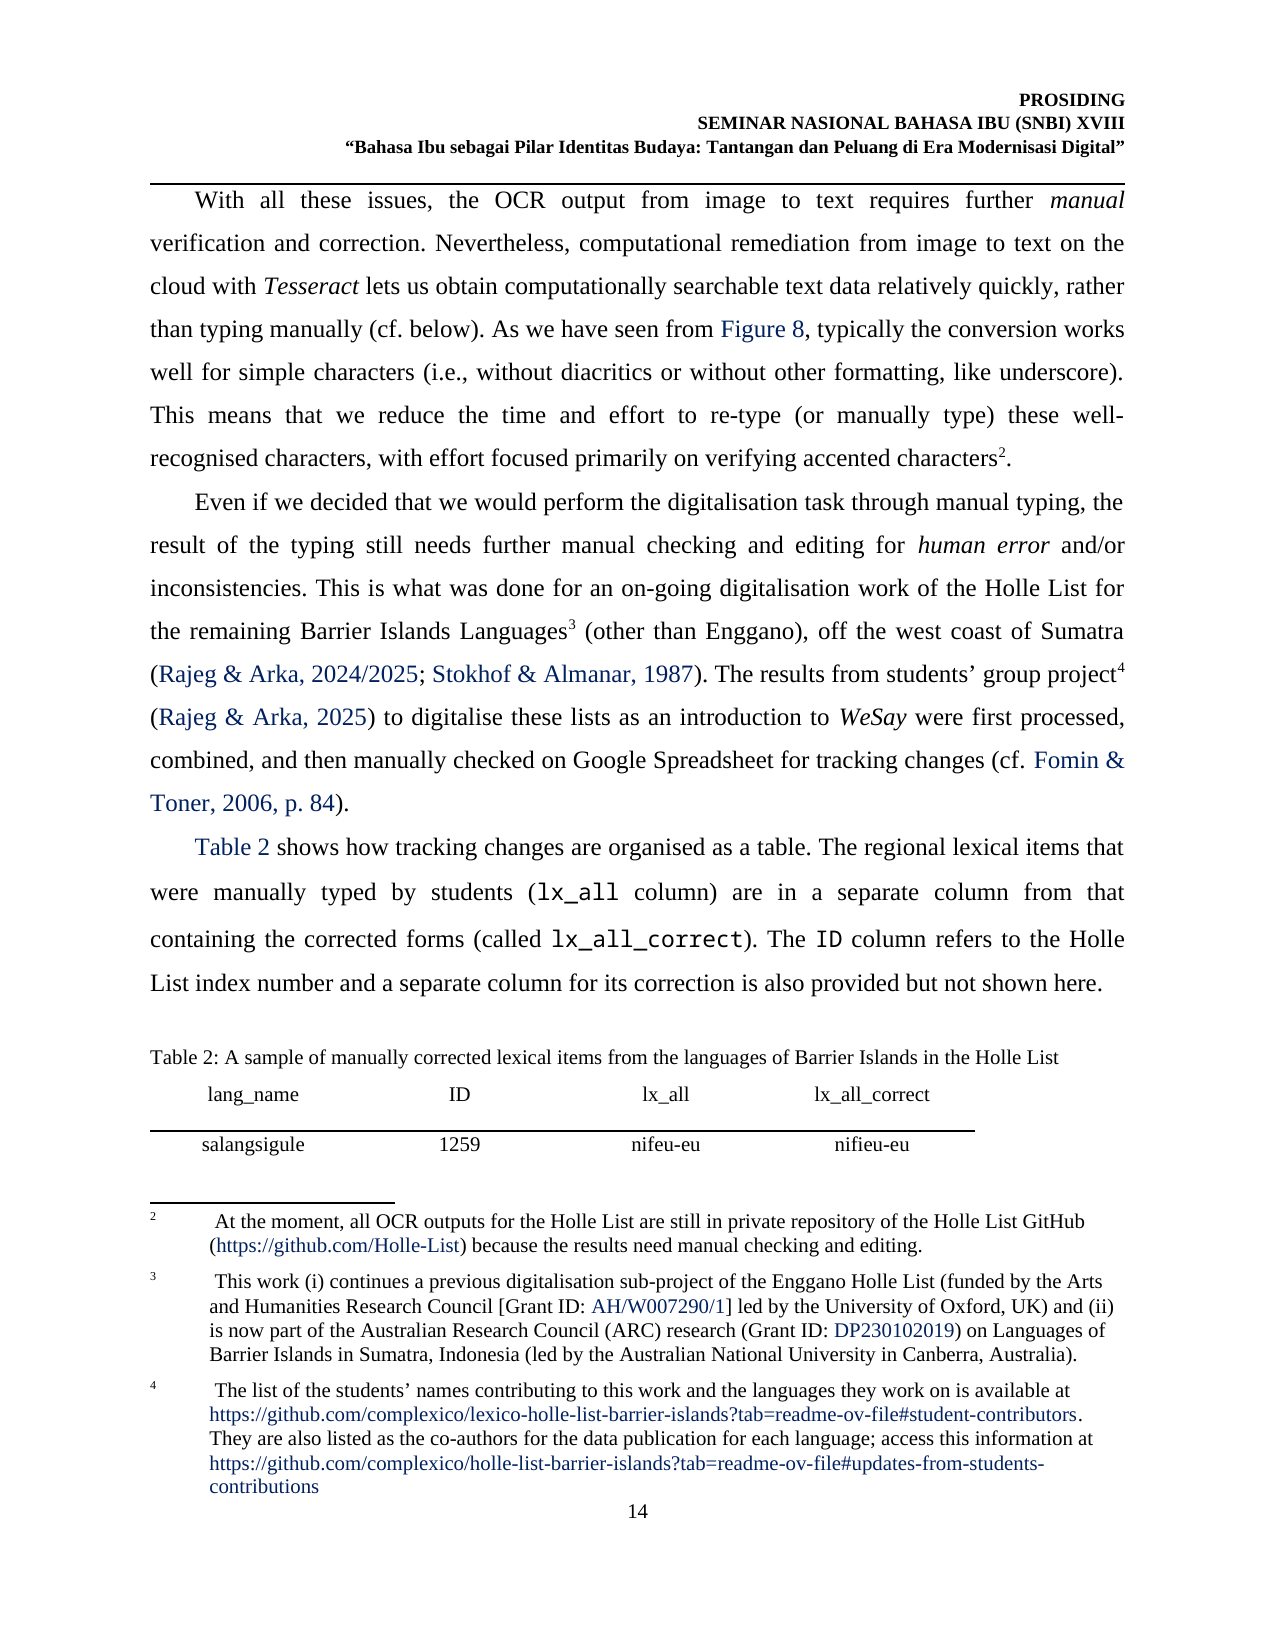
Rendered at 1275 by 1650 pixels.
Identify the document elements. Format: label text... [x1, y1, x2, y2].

text Even if we decided that we would perform the digitalisation task through manual typing, the result of the typing still needs further manual checking and editing for human error and/or inconsistencies. This is what was done for an on-going digitalisation work of the Holle List for the remaining Barrier Islands Languages (other than Enggano), off the west coast of Sumatra (Rajeg & Arka, 2024/2025; Stokhof & Almanar, 1987). The results from students’ group project (Rajeg & Arka, 2025) to digitalise these lists as an introduction to WeSay were first processed, combined, and then manually checked on Google Spreadsheet for tracking changes (cf. Fomin & Toner, 2006, p. 84). [150, 487, 1125, 817]
text With all these issues, the OCR output from image to text requires further manual verification and correction. Nevertheless, computational remediation from image to text on the cloud with Tesseract lets us obtain computationally searchable text data relatively quickly, rather than typing manually (cf. below). As we have seen from Figure 8, typically the conversion works well for simple characters (i.e., without diacritics or without other formatting, like underscore). This means that we reduce the time and effort to re-type (or manually type) these well-recognised characters, with effort focused primarily on verifying accented characters. [150, 185, 1125, 472]
text Table 2 shows how tracking changes are organised as a table. The regional lexical items that were manually typed by students (lx_all column) are in a separate column from that containing the corrected forms (called lx_all_correct). The ID column refers to the Holle List index number and a separate column for its correction is also provided but not shown here. [150, 832, 1125, 997]
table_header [139, 1024, 1114, 1180]
